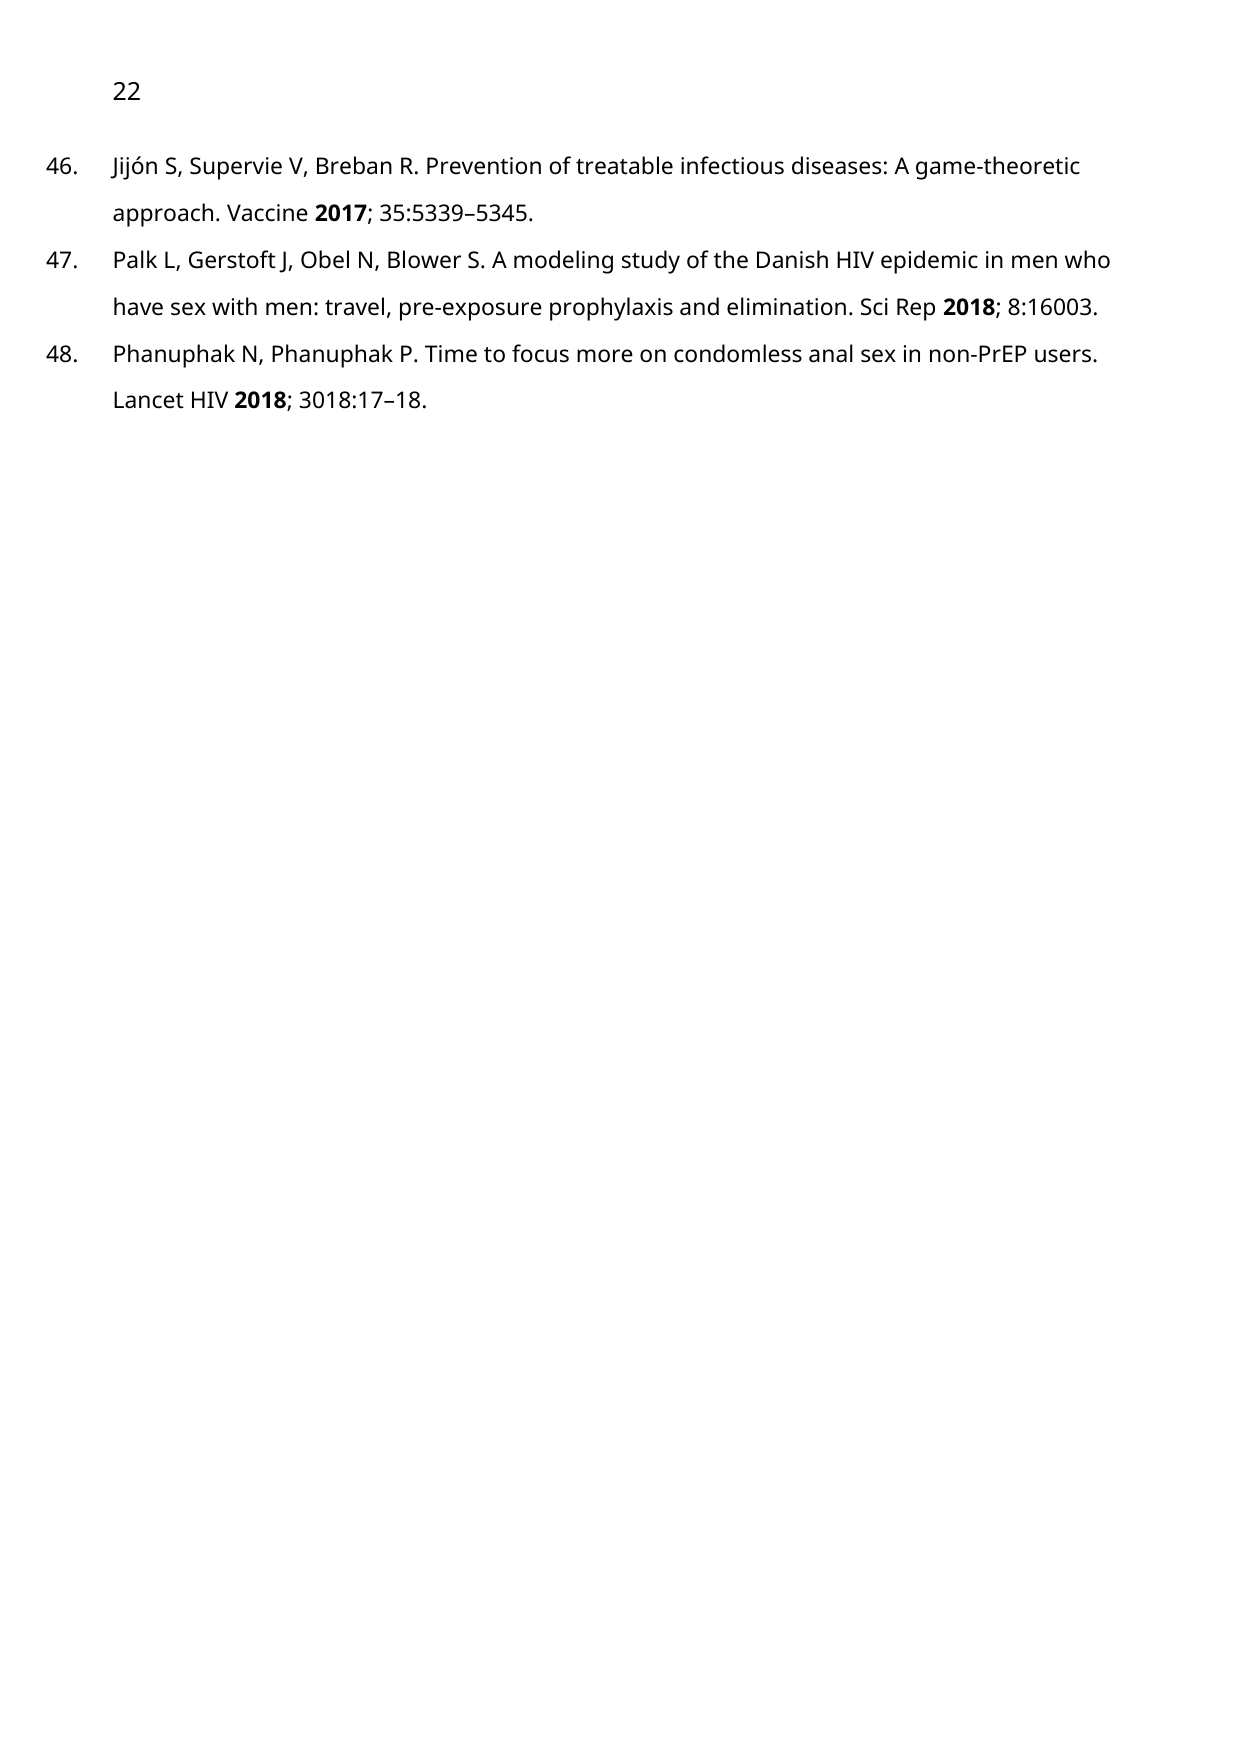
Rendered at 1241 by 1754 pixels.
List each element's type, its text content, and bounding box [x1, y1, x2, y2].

text 47. Palk L, Gerstoft J, Obel N, Blower S. A modeling study of the Danish HIV epidemic in men who have sex with men: travel, pre-exposure prophylaxis and elimination. Sci Rep 2018; 8:16003. [46, 244, 1128, 322]
text 48. Phanuphak N, Phanuphak P. Time to focus more on condomless anal sex in non-PrEP users. Lancet HIV 2018; 3018:17–18. [46, 337, 1128, 416]
text 46. Jijón S, Supervie V, Breban R. Prevention of treatable infectious diseases: A game-theoretic approach. Vaccine 2017; 35:5339–5345. [46, 150, 1128, 228]
